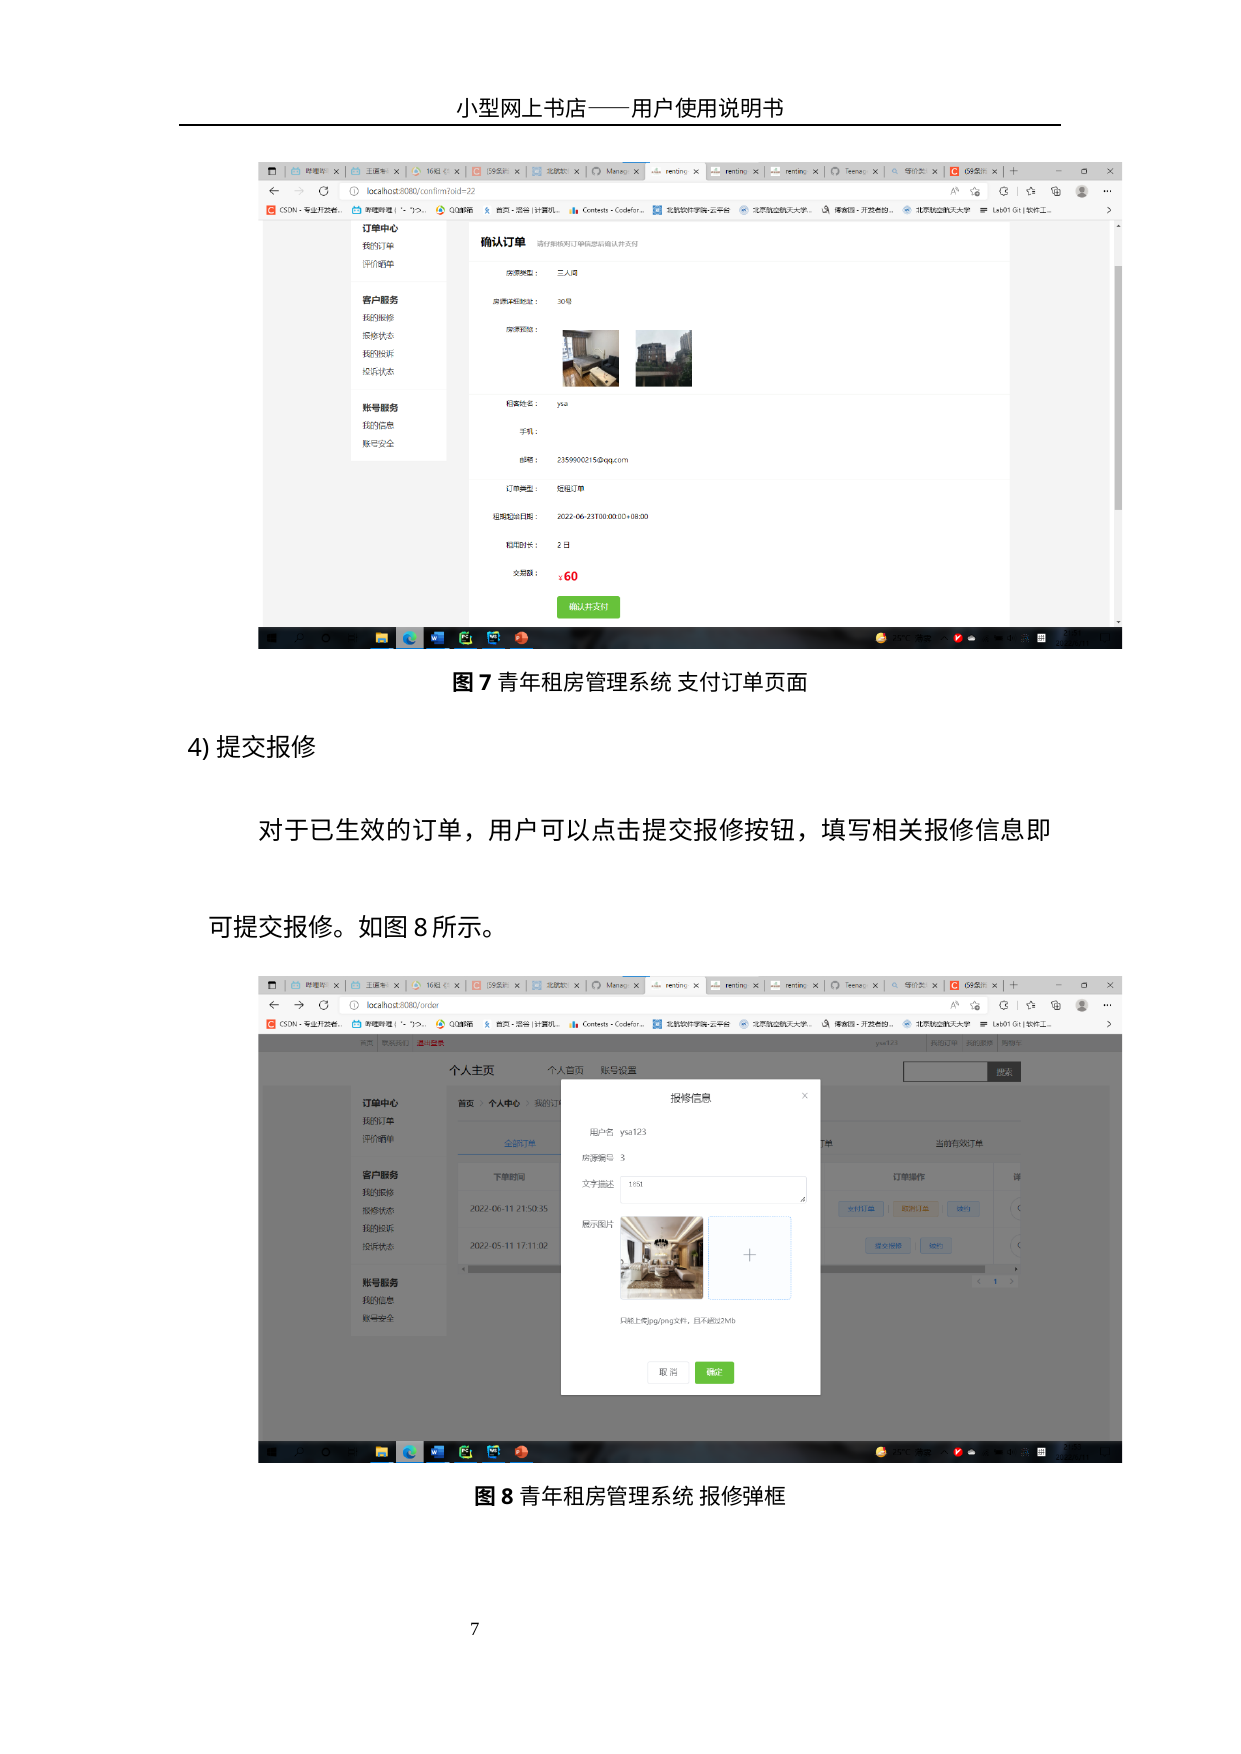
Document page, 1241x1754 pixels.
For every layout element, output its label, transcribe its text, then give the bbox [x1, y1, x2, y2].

list 图7 青年租房管理系统 支付订单页面 [208, 664, 1053, 697]
list 图8 青年租房管理系统 报修弹框 [208, 1478, 1053, 1511]
picture [258, 162, 1123, 649]
text 4) 提交报修 [187, 713, 1053, 778]
text 对于已生效的订单，用户可以点击提交报修按钮，填写相关报修信息即可提交报修。如图8所示。 [208, 796, 1053, 958]
picture [258, 976, 1123, 1463]
